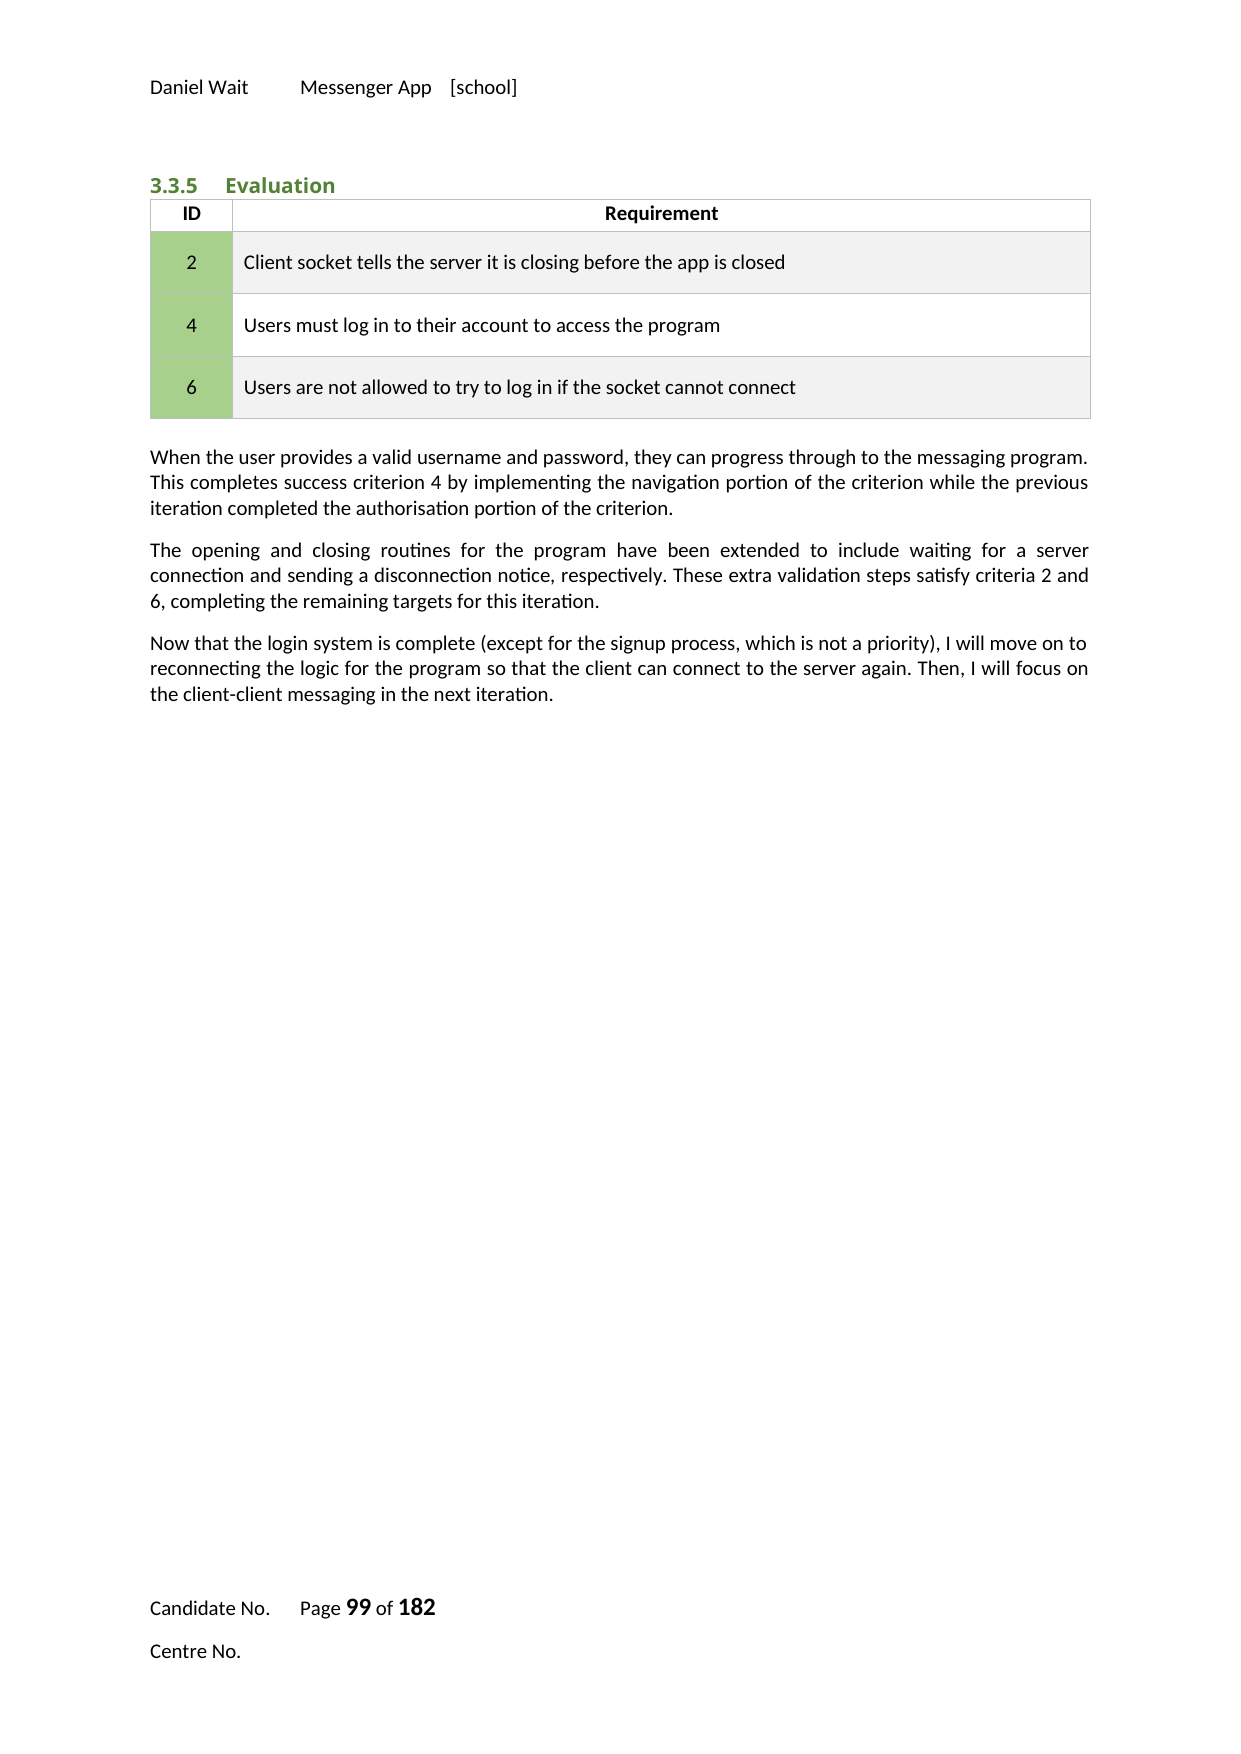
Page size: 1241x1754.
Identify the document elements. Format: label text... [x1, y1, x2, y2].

text The opening and closing routines for the program have been extended to include waiting for a server connection and sending a disconnection notice, respectively. These extra validation steps satisfy criteria 2 and 6, completing the remaining targets for this iteration. [150, 537, 1090, 613]
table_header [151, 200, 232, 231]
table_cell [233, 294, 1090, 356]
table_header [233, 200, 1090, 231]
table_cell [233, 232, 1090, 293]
subtitle Evaluation [150, 171, 1090, 199]
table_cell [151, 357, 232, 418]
text Now that the login system is complete (except for the signup process, which is not a priority), I will move on to reconnecting the logic for the program so that the client can connect to the server again. Then, I will focus on the client-client messaging in the next iteration. [150, 630, 1090, 706]
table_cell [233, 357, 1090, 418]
text When the user provides a valid username and password, they can progress through to the messaging program. This completes success criterion 4 by implementing the navigation portion of the criterion while the previous iteration completed the authorisation portion of the criterion. [150, 444, 1090, 520]
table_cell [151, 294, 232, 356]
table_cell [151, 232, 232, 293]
